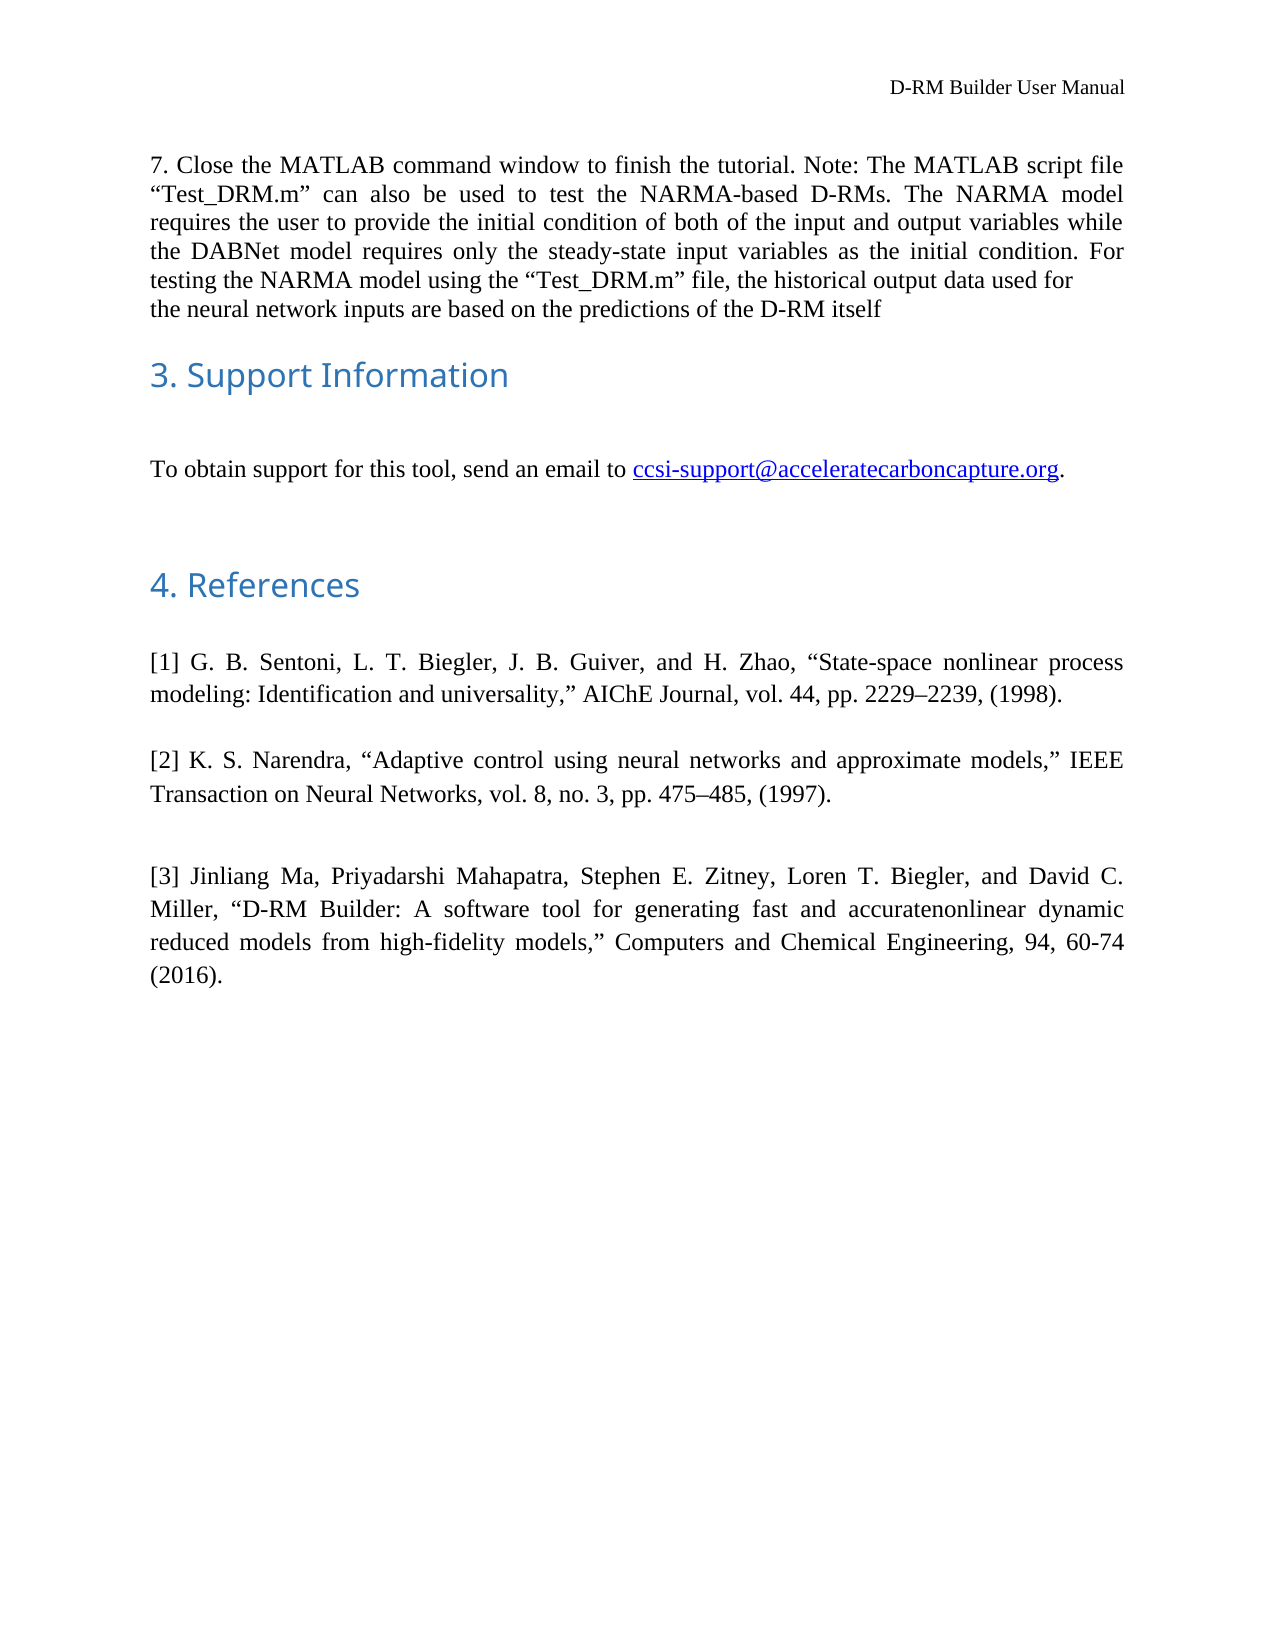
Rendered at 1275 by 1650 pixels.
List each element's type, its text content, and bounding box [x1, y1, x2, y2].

text [2] K. S. Narendra, “Adaptive control using neural networks and approximate models,” IEEE Transaction on Neural Networks, vol. 8, no. 3, pp. 475–485, (1997). [150, 746, 1125, 807]
subtitle 4. References [150, 561, 1125, 607]
text To obtain support for this tool, send an email to ccsi-support@acceleratecarboncapture.org. [150, 454, 1125, 482]
text [3] Jinliang Ma, Priyadarshi Mahapatra, Stephen E. Zitney, Loren T. Biegler, and David C. Miller, “D-RM Builder: A software tool for generating fast and accuratenonlinear dynamic reduced models from high-fidelity models,” Computers and Chemical Engineering, 94, 60-74 (2016). [150, 861, 1125, 989]
text [1] G. B. Sentoni, L. T. Biegler, J. B. Guiver, and H. Zhao, “State-space nonlinear process modeling: Identification and universality,” AIChE Journal, vol. 44, pp. 2229–2239, (1998). [150, 647, 1125, 708]
text the neural network inputs are based on the predictions of the D-RM itself [150, 294, 1125, 322]
subtitle 3. Support Information [150, 352, 1125, 397]
text 7. Close the MATLAB command window to finish the tutorial. Note: The MATLAB script file “Test_DRM.m” can also be used to test the NARMA-based D-RMs. The NARMA model requires the user to provide the initial condition of both of the input and output variables while the DABNet model requires only the steady-state input variables as the initial condition. For testing the NARMA model using the “Test_DRM.m” file, the historical output data used for [150, 150, 1125, 294]
